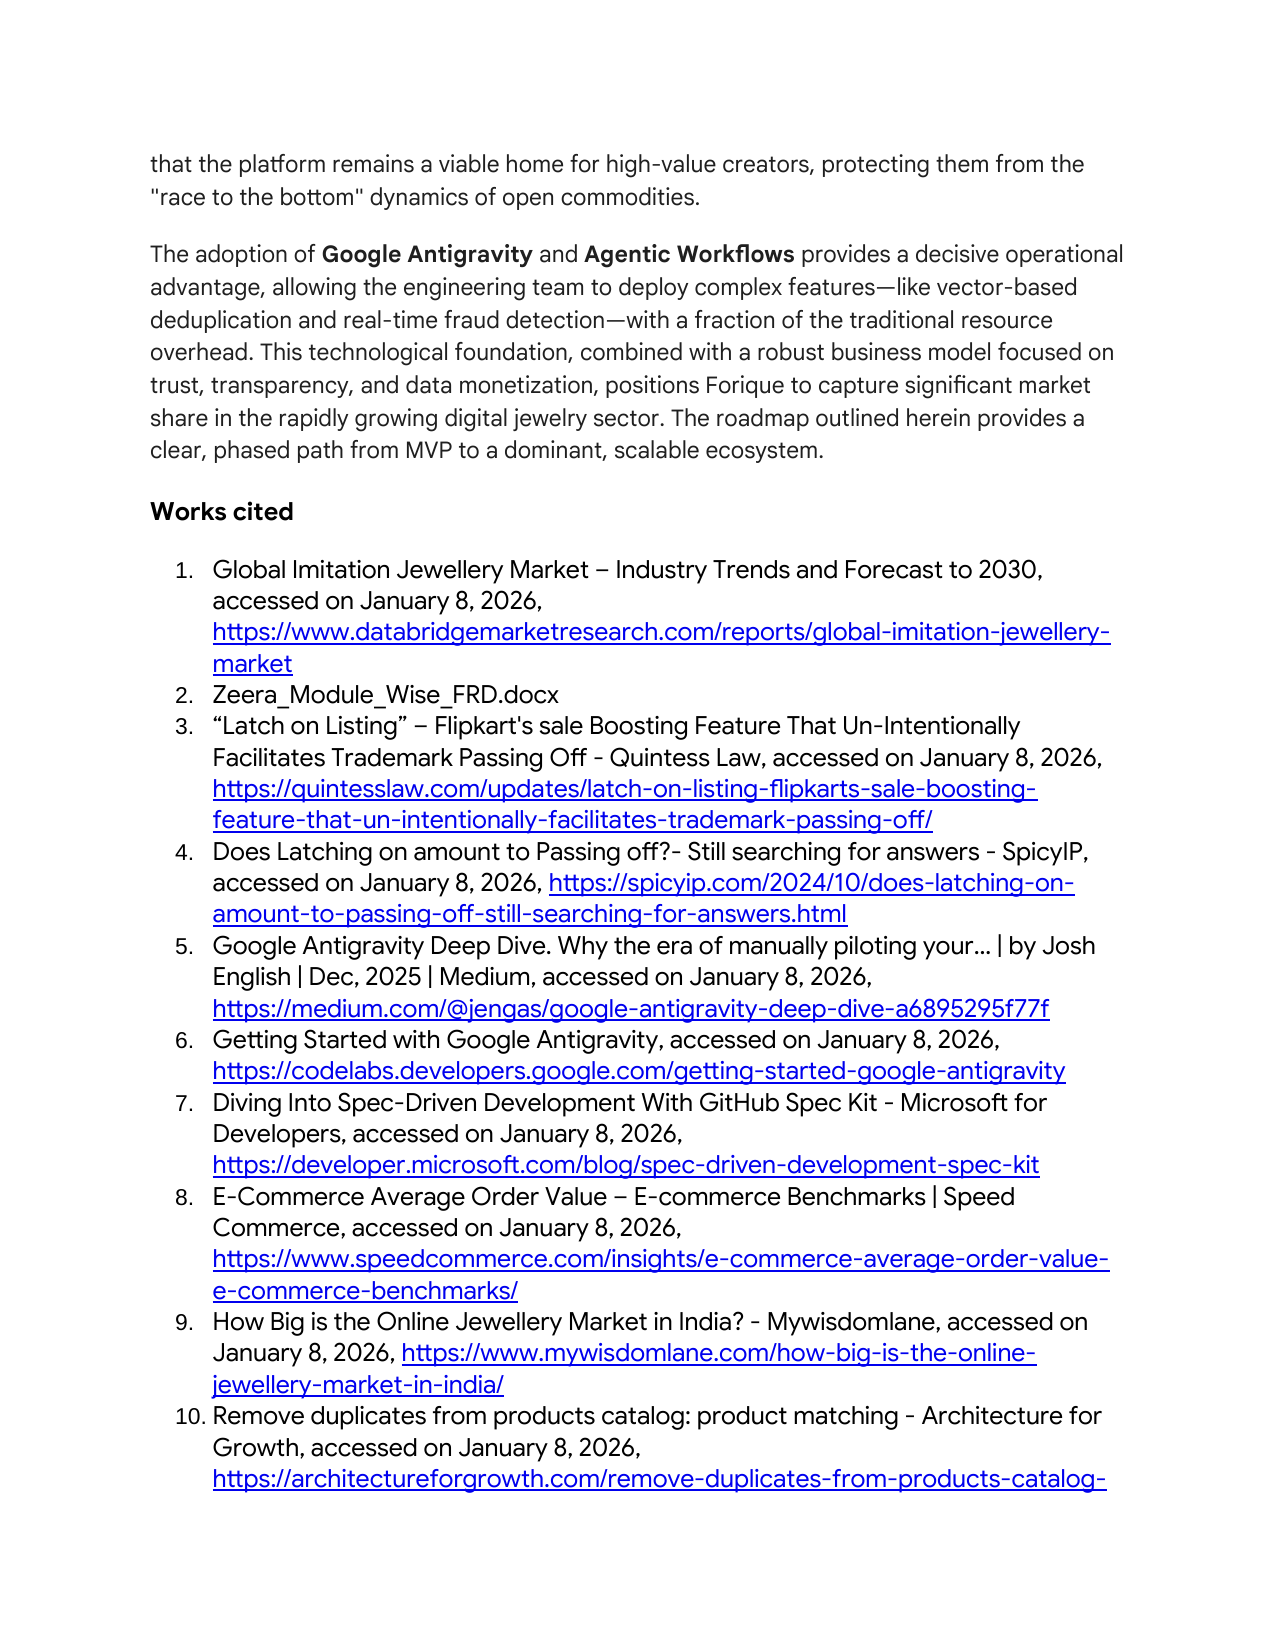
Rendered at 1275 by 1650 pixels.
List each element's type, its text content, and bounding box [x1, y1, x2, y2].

list “Latch on Listing” – Flipkart's sale Boosting Feature That Un-Intentionally Facilitates Trademark Passing Off - Quintess Law, accessed on January 8, 2026, https://quintesslaw.com/updates/latch-on-listing-flipkarts-sale-boosting-feature-that-un-intentionally-facilitates-trademark-passing-off/ [175, 711, 1125, 836]
list E-Commerce Average Order Value – E-commerce Benchmarks | Speed Commerce, accessed on January 8, 2026, https://www.speedcommerce.com/insights/e-commerce-average-order-value-e-commerce-benchmarks/ [175, 1181, 1125, 1306]
list Diving Into Spec-Driven Development With GitHub Spec Kit - Microsoft for Developers, accessed on January 8, 2026, https://developer.microsoft.com/blog/spec-driven-development-spec-kit [175, 1087, 1125, 1181]
list Getting Started with Google Antigravity, accessed on January 8, 2026, https://codelabs.developers.google.com/getting-started-google-antigravity [175, 1024, 1125, 1087]
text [150, 150, 1125, 211]
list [175, 1400, 1125, 1494]
list Does Latching on amount to Passing off?- Still searching for answers - SpicyIP, accessed on January 8, 2026, https://spicyip.com/2024/10/does-latching-on-amount-to-passing-off-still-searching-for-answers.html [175, 836, 1125, 930]
list Global Imitation Jewellery Market – Industry Trends and Forecast to 2030, accessed on January 8, 2026, https://www.databridgemarketresearch.com/reports/global-imitation-jewellery-market [175, 554, 1125, 679]
list Zeera_Module_Wise_FRD.docx [175, 679, 1125, 711]
list How Big is the Online Jewellery Market in India? - Mywisdomlane, accessed on January 8, 2026, https://www.mywisdomlane.com/how-big-is-the-online-jewellery-market-in-india/ [175, 1306, 1125, 1400]
subtitle Works cited [150, 496, 1125, 527]
list Google Antigravity Deep Dive. Why the era of manually piloting your… | by Josh English | Dec, 2025 | Medium, accessed on January 8, 2026, https://medium.com/@jengas/google-antigravity-deep-dive-a6895295f77f [175, 930, 1125, 1024]
text The adoption of Google Antigravity and Agentic Workflows provides a decisive operational advantage, allowing the engineering team to deploy complex features—like vector-based deduplication and real-time fraud detection—with a fraction of the traditional resource overhead. This technological foundation, combined with a robust business model focused on trust, transparency, and data monetization, positions Forique to capture significant market share in the rapidly growing digital jewelry sector. The roadmap outlined herein provides a clear, phased path from MVP to a dominant, scalable ecosystem. [150, 240, 1125, 465]
